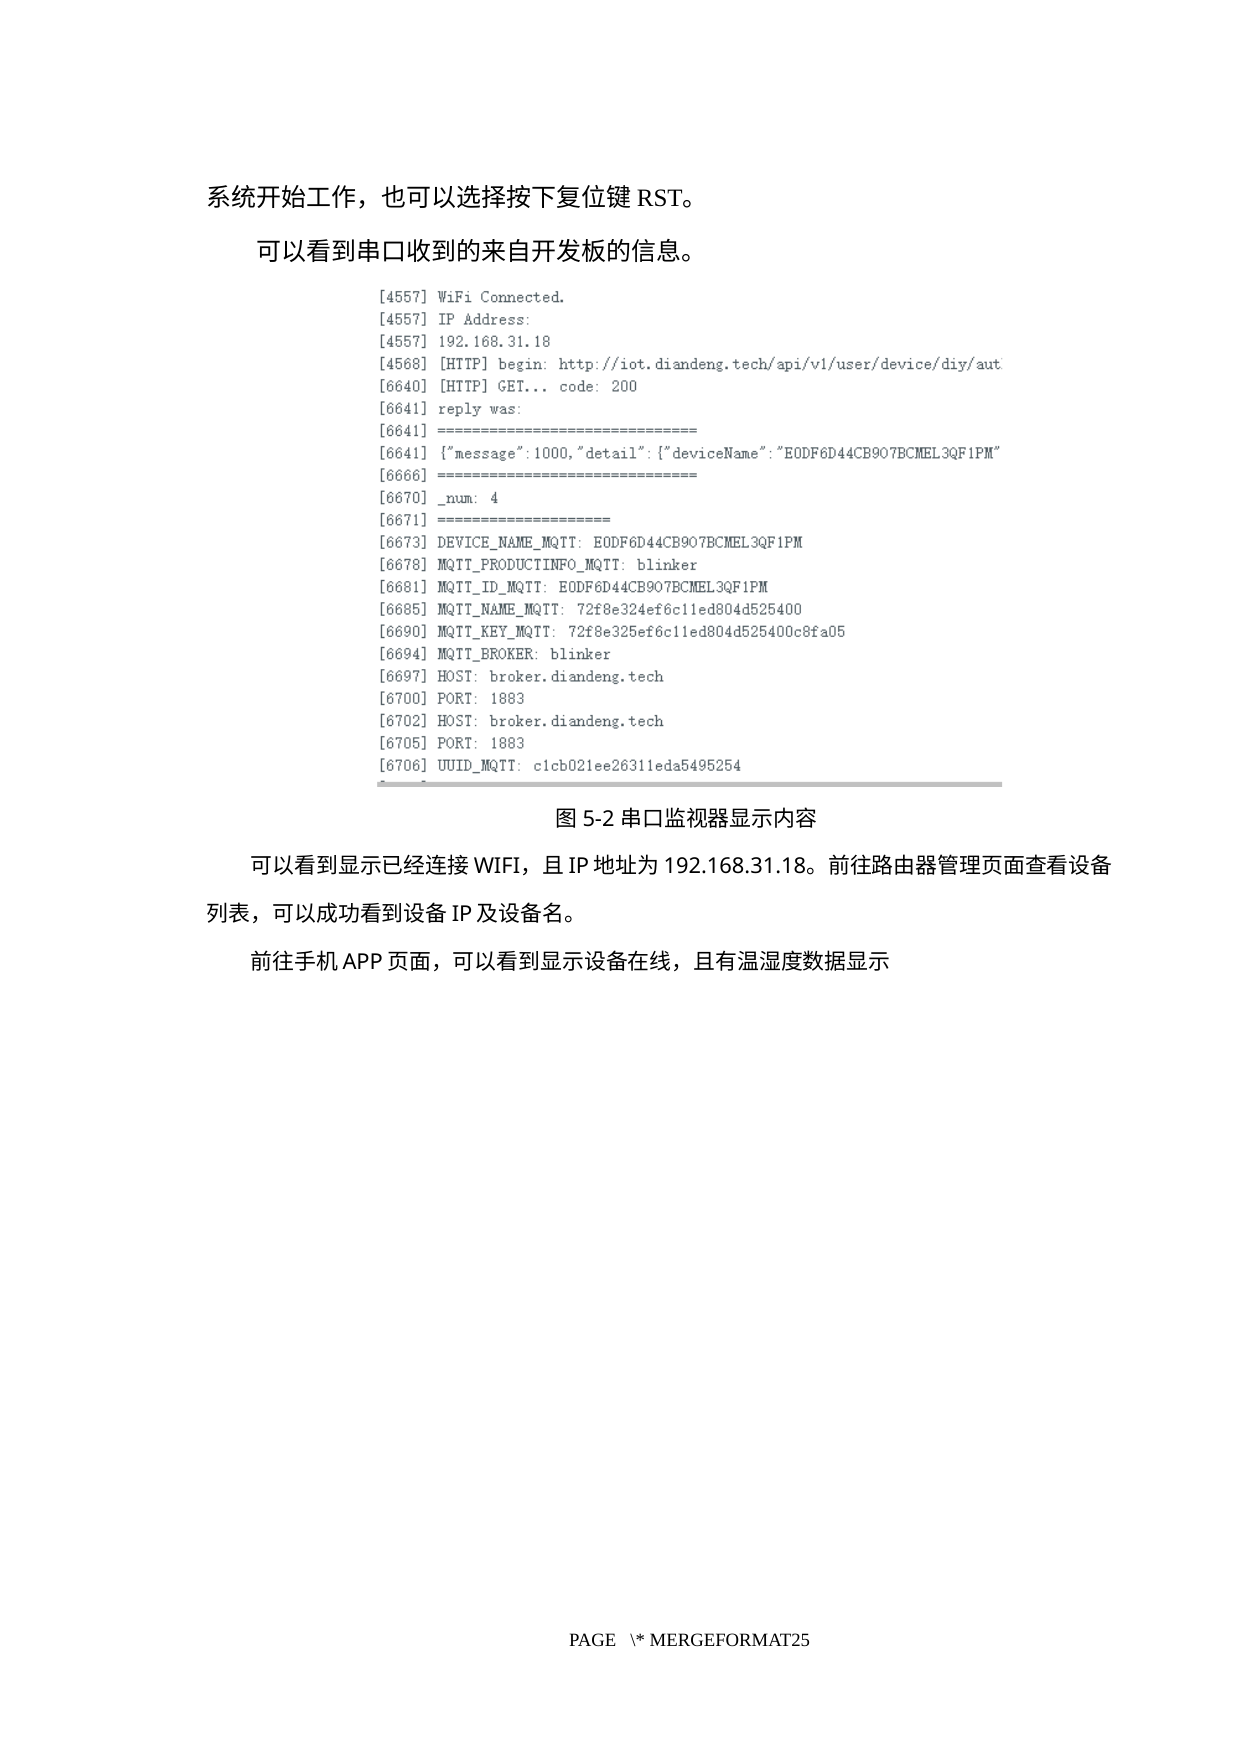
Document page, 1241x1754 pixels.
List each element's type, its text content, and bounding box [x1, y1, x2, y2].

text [207, 177, 1122, 213]
text 前往手机APP页面，可以看到显示设备在线，且有温湿度数据显示 [207, 944, 1122, 976]
text 图 5-2 串口监视器显示内容 [207, 801, 1122, 833]
text 可以看到串口收到的来自开发板的信息。 [207, 232, 1122, 268]
picture [376, 286, 1003, 787]
text 可以看到显示已经连接WIFI，且IP地址为192.168.31.18。前往路由器管理页面查看设备列表，可以成功看到设备IP及设备名。 [207, 848, 1122, 928]
